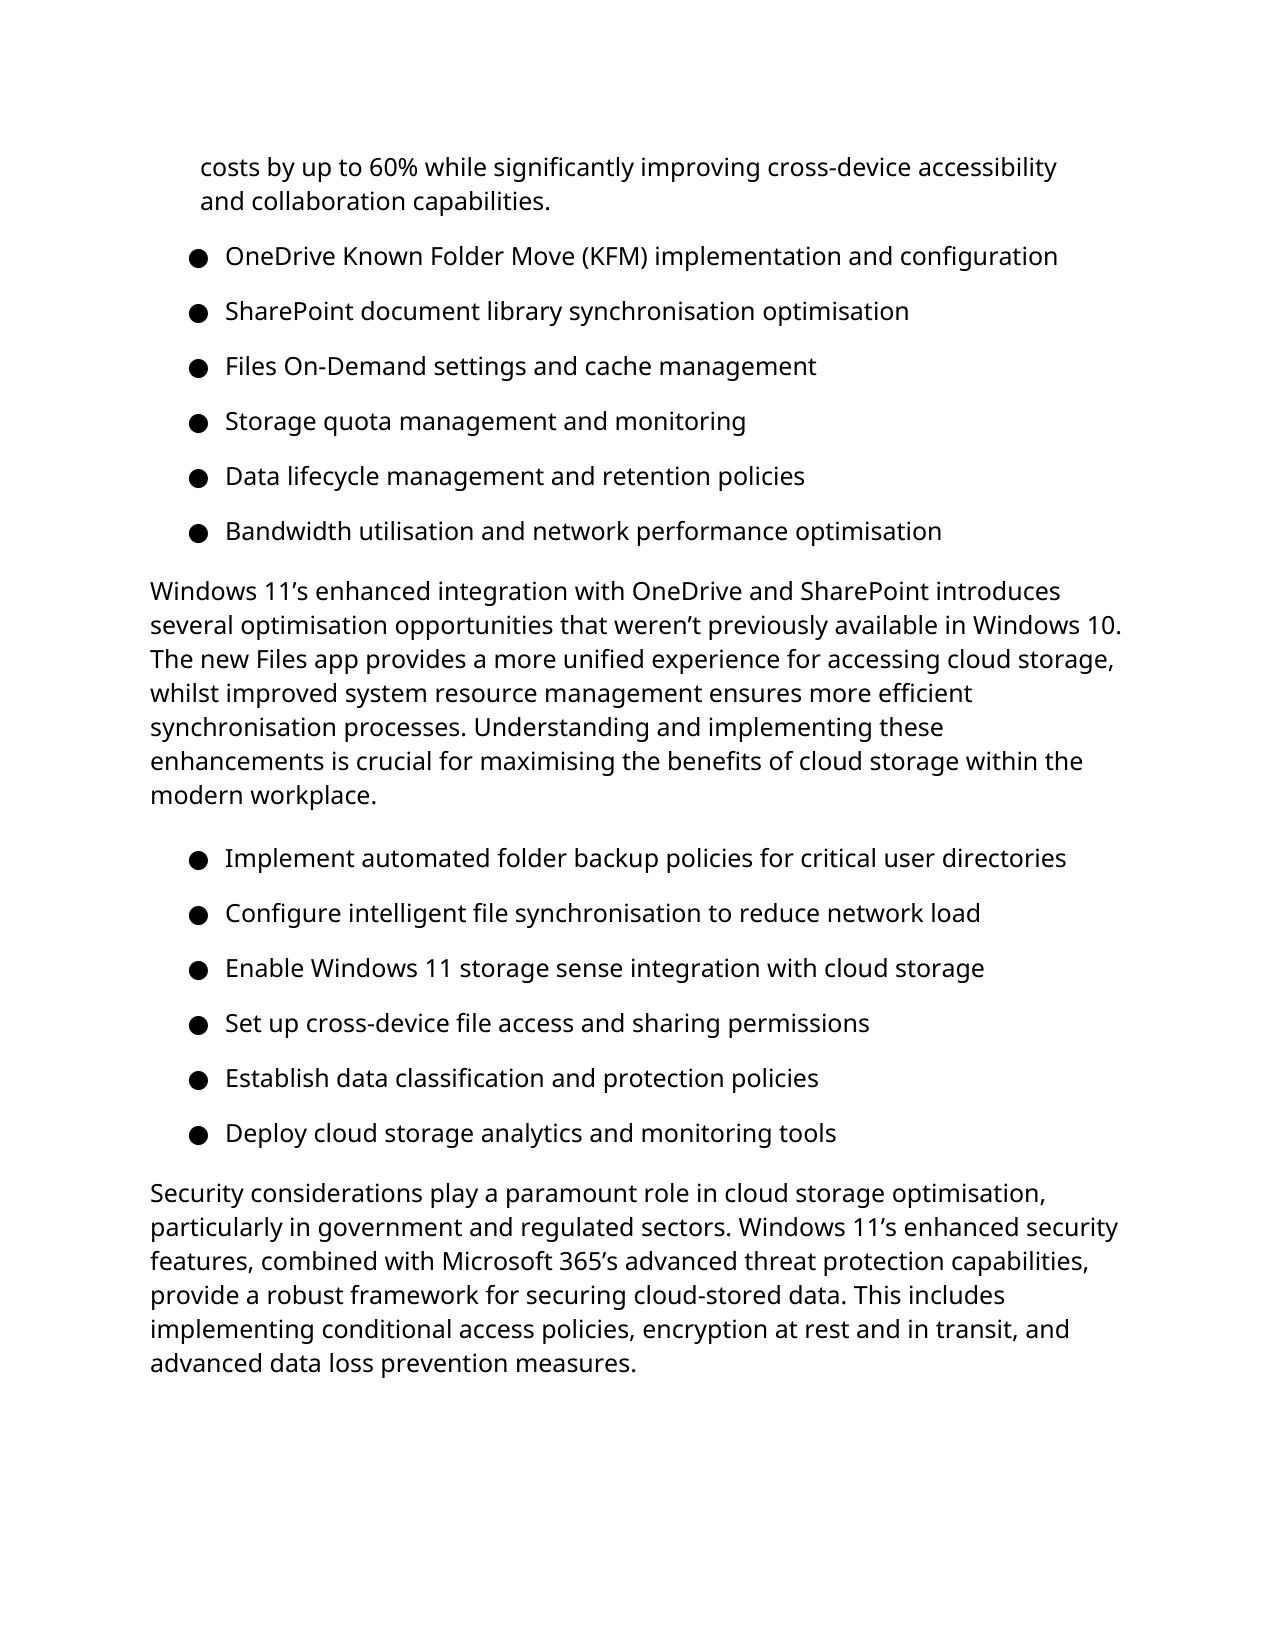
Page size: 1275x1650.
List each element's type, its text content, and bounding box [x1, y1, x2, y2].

list SharePoint document library synchronisation optimisation [187, 283, 1125, 335]
list Establish data classification and protection policies [187, 1051, 1125, 1102]
list Bandwidth utilisation and network performance optimisation [187, 503, 1125, 555]
list Files On-Demand settings and cache management [187, 338, 1125, 390]
text Security considerations play a paramount role in cloud storage optimisation, particularly in government and regulated sectors. Windows 11’s enhanced security features, combined with Microsoft 365’s advanced threat protection capabilities, provide a robust framework for securing cloud-stored data. This includes implementing conditional access policies, encryption at rest and in transit, and advanced data loss prevention measures. [150, 1176, 1125, 1380]
list Deploy cloud storage analytics and monitoring tools [187, 1106, 1125, 1157]
list Storage quota management and monitoring [187, 393, 1125, 445]
list Configure intelligent file synchronisation to reduce network load [187, 886, 1125, 937]
list Set up cross-device file access and sharing permissions [187, 996, 1125, 1047]
list Implement automated folder backup policies for critical user directories [187, 831, 1125, 882]
list OneDrive Known Folder Move (KFM) implementation and configuration [187, 228, 1125, 280]
list Data lifecycle management and retention policies [187, 448, 1125, 500]
text Windows 11’s enhanced integration with OneDrive and SharePoint introduces several optimisation opportunities that weren’t previously available in Windows 10. The new Files app provides a more unified experience for accessing cloud storage, whilst improved system resource management ensures more efficient synchronisation processes. Understanding and implementing these enhancements is crucial for maximising the benefits of cloud storage within the modern workplace. [150, 573, 1125, 812]
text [200, 150, 1075, 218]
list Enable Windows 11 storage sense integration with cloud storage [187, 941, 1125, 992]
